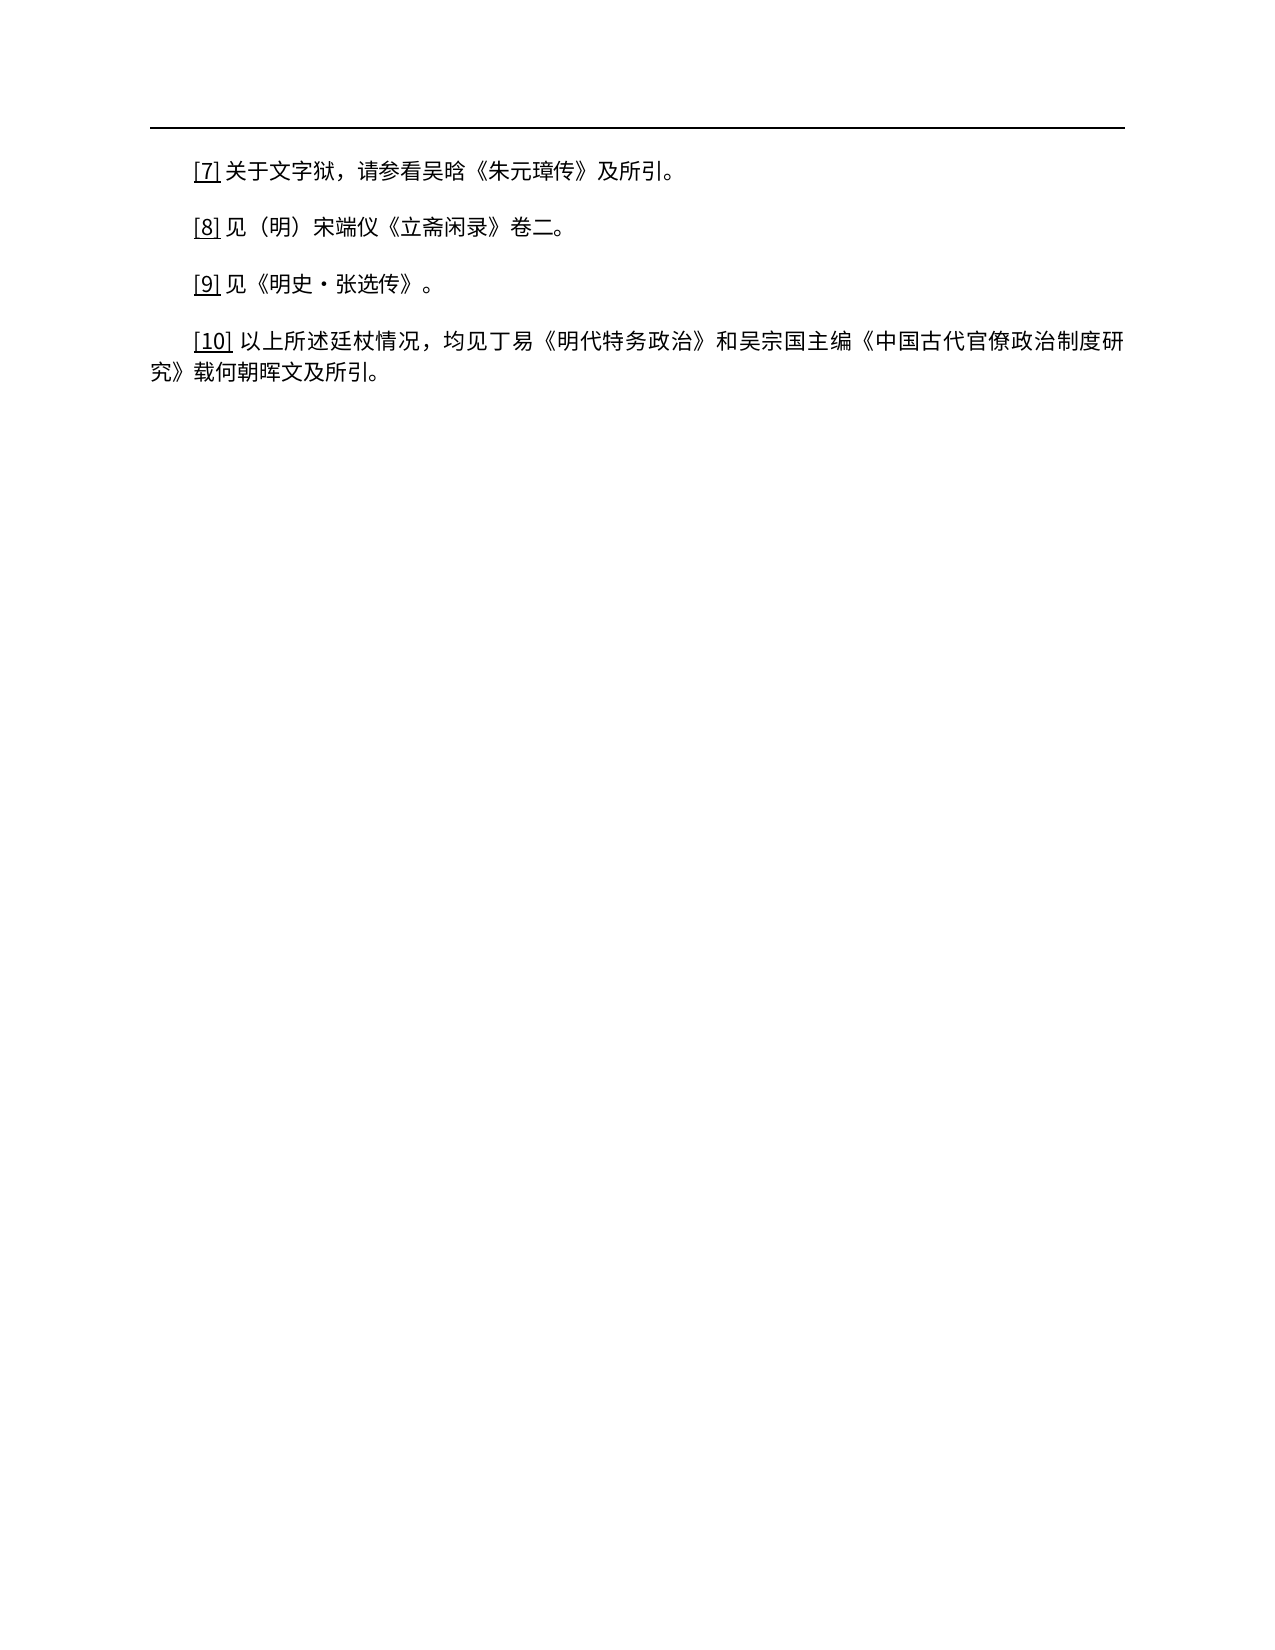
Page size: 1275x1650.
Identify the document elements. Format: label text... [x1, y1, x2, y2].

text [8] 见（明）宋端仪《立斋闲录》卷二。​​​​​​​​​ [150, 210, 1125, 242]
text [9] 见《明史·张选传》。​​​​​​​​​ [150, 267, 1125, 299]
text [10] 以上所述廷杖情况，均见丁易《明代特务政治》和吴宗国主编《中国古代官僚政治制度研究》载何朝晖文及所引。​​​​​​​​​ [150, 324, 1125, 387]
text [7] 关于文字狱，请参看吴晗《朱元璋传》及所引。​​​​​​​​​ [150, 154, 1125, 185]
